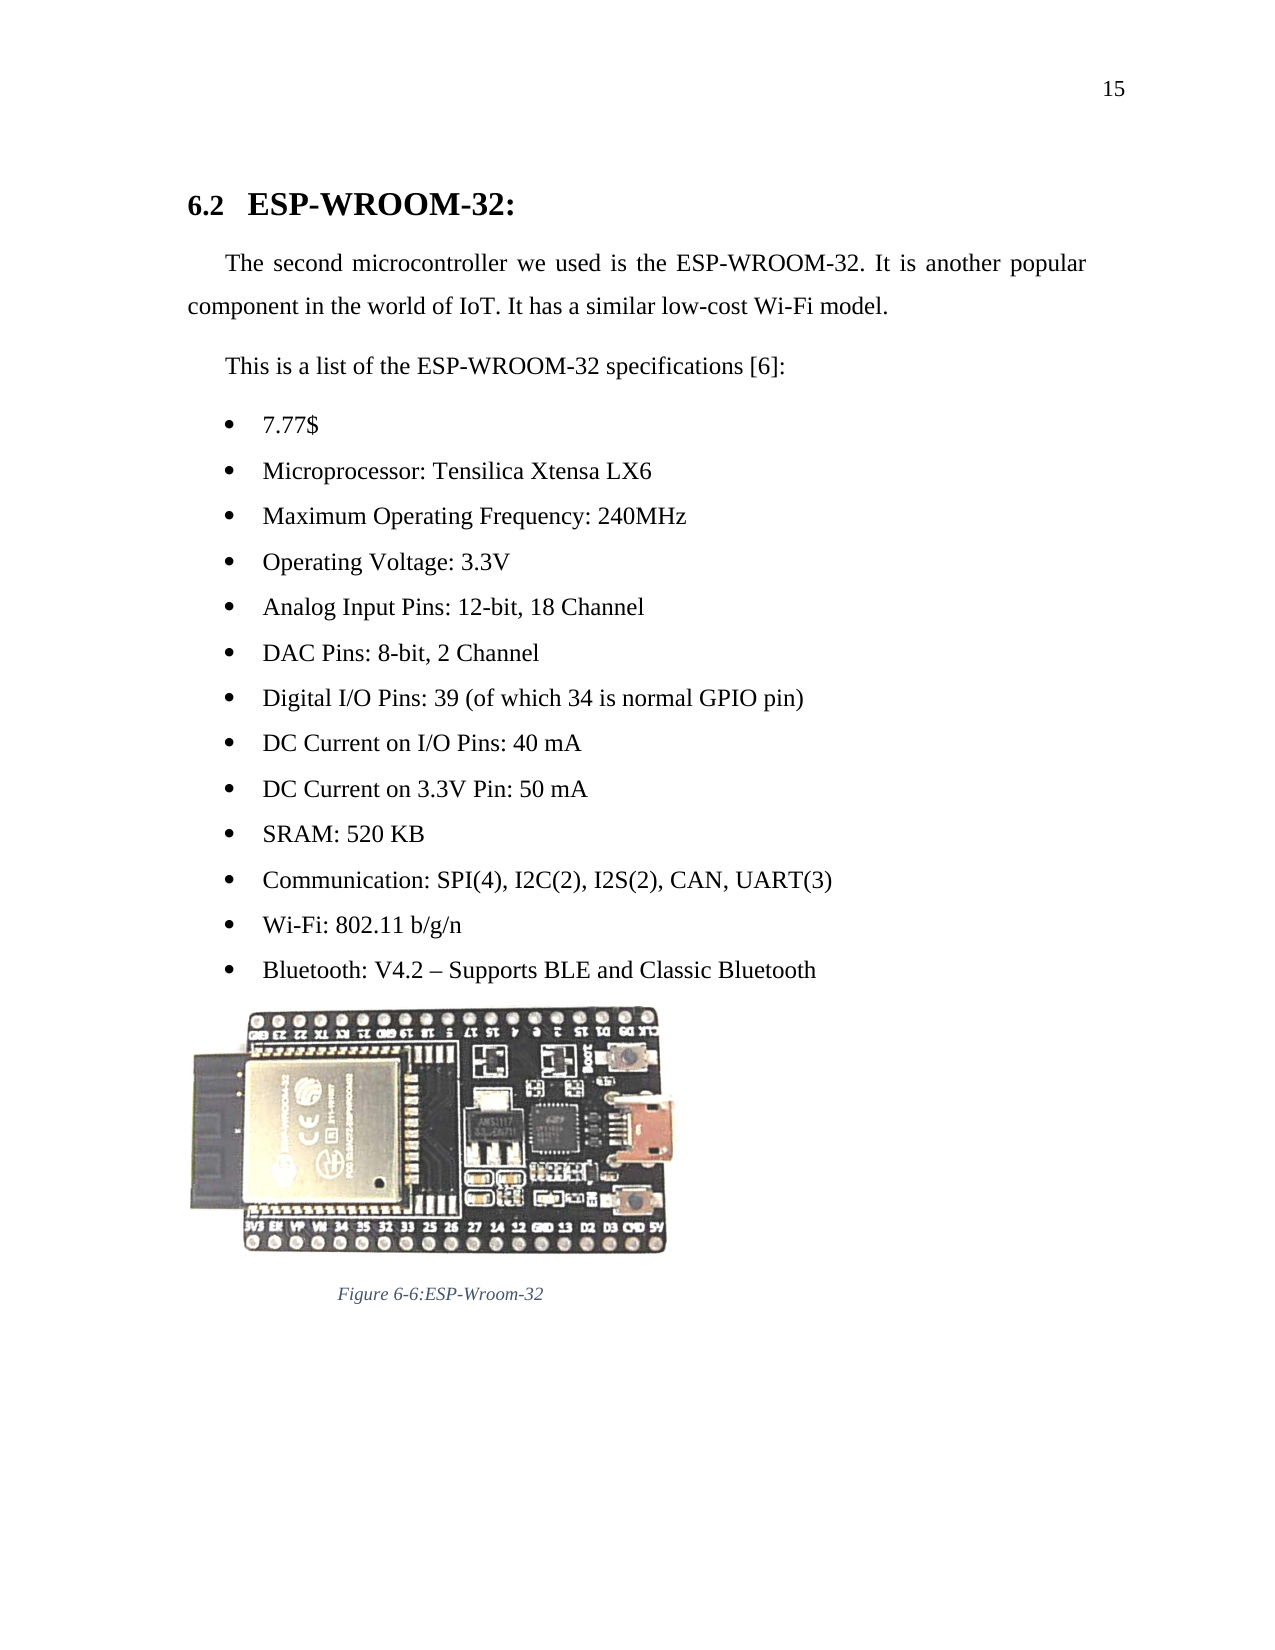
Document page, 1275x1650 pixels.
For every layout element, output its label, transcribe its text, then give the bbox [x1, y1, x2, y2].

list DC Current on I/O Pins: 40 mA [225, 728, 1087, 757]
subtitle ESP-WROOM-32: [187, 184, 1087, 223]
text This is a list of the ESP-WROOM-32 specifications [6]: [187, 351, 1087, 379]
list Analog Input Pins: 12-bit, 18 Channel [225, 592, 1087, 621]
list DAC Pins: 8-bit, 2 Channel [225, 638, 1087, 666]
list Bluetooth: V4.2 – Supports BLE and Classic Bluetooth [225, 956, 1087, 984]
picture [187, 1001, 690, 1265]
text The second microcontroller we used is the ESP-WROOM-32. It is another popular component in the world of IoT. It has a similar low-cost Wi-Fi model. [187, 248, 1087, 320]
list Digital I/O Pins: 39 (of which 34 is normal GPIO pin) [225, 683, 1087, 712]
list Operating Voltage: 3.3V [225, 547, 1087, 576]
list Communication: SPI(4), I2C(2), I2S(2), CAN, UART(3) [225, 865, 1087, 893]
list Maximum Operating Frequency: 240MHz [225, 501, 1087, 530]
list Microprocessor: Tensilica Xtensa LX6 [225, 456, 1087, 485]
list SRAM: 520 KB [225, 819, 1087, 848]
list Wi-Fi: 802.11 b/g/n [225, 910, 1087, 939]
list 7.77$ [225, 411, 1087, 439]
list DC Current on 3.3V Pin: 50 mA [225, 774, 1087, 803]
